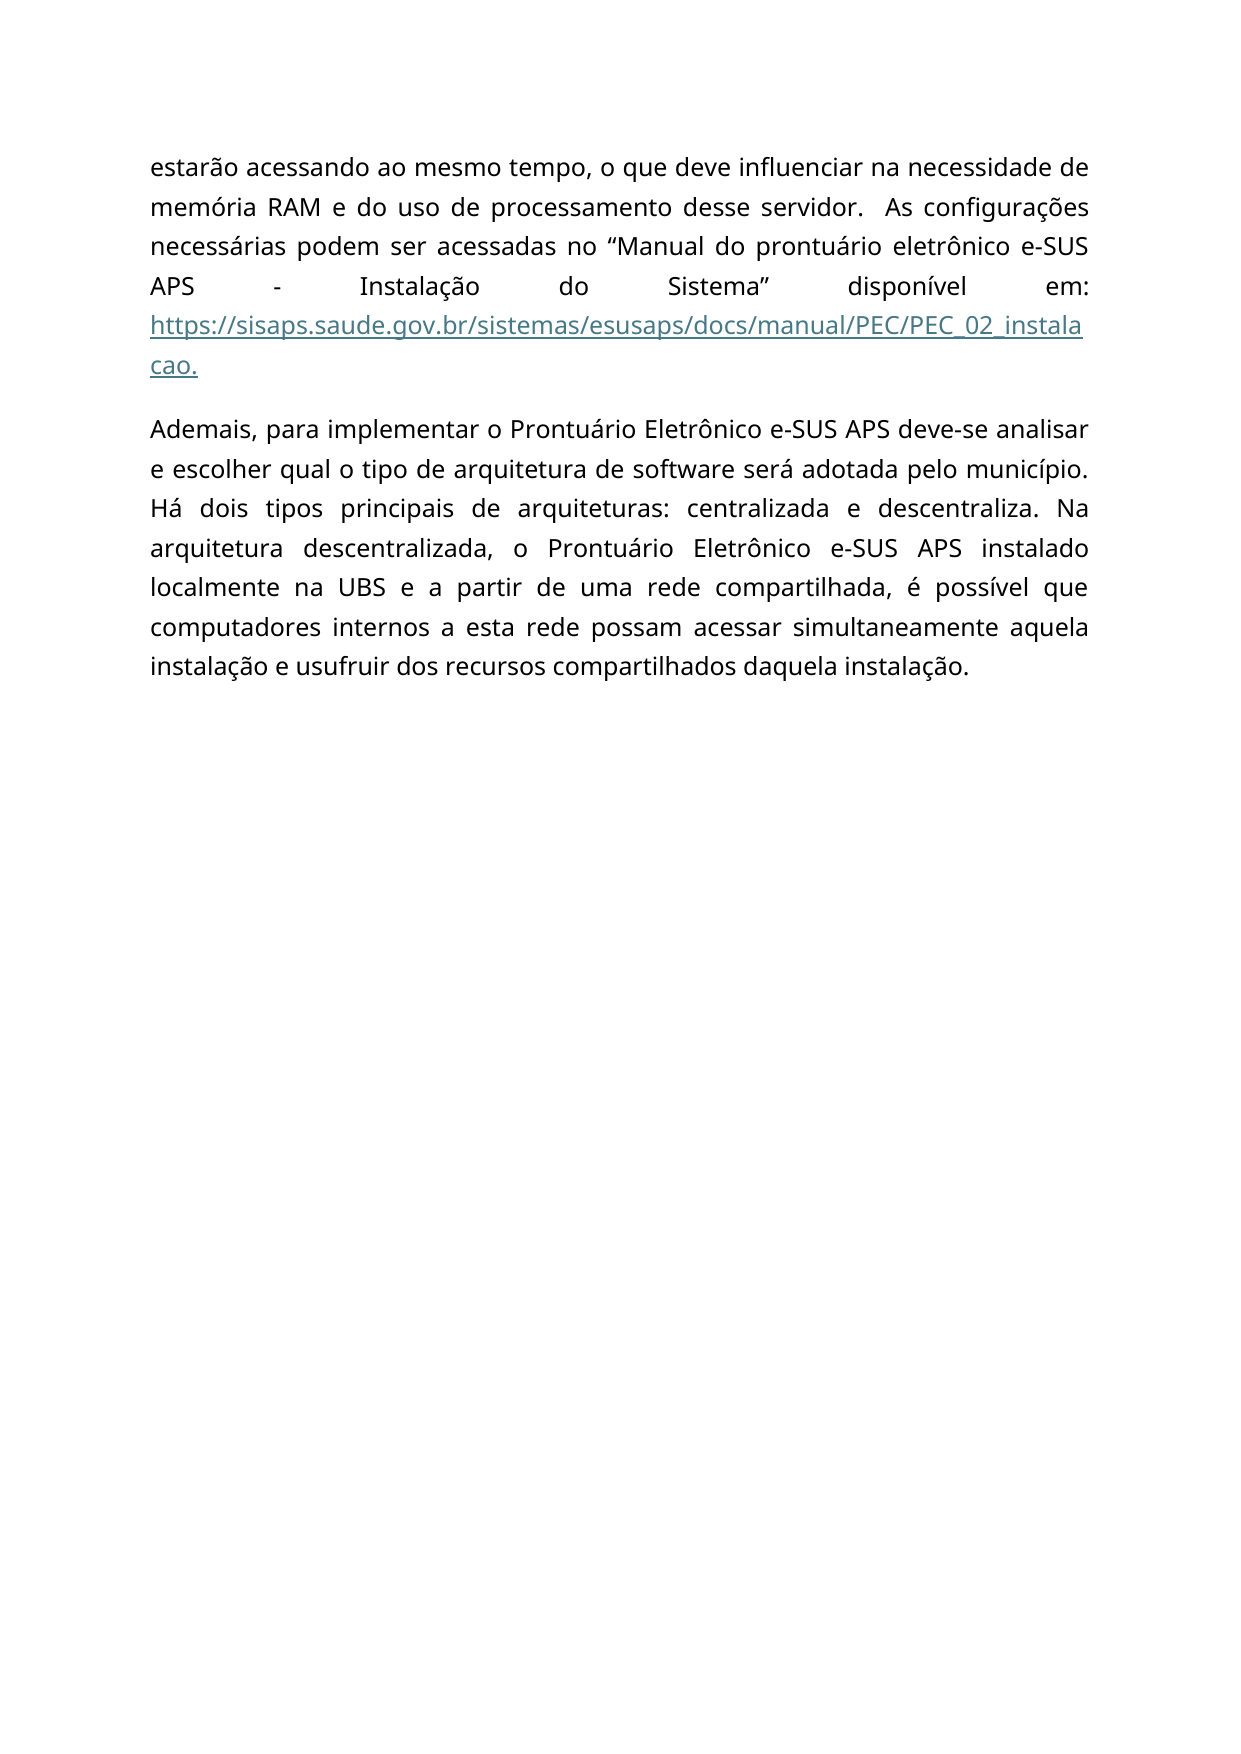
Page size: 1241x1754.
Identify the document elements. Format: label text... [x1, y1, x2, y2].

text Ademais, para implementar o Prontuário Eletrônico e-SUS APS deve-se analisar e escolher qual o tipo de arquitetura de software será adotada pelo município. Há dois tipos principais de arquiteturas: centralizada e descentraliza. Na arquitetura descentralizada, o Prontuário Eletrônico e-SUS APS instalado localmente na UBS e a partir de uma rede compartilhada, é possível que computadores internos a esta rede possam acessar simultaneamente aquela instalação e usufruir dos recursos compartilhados daquela instalação. [150, 412, 1090, 683]
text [150, 150, 1090, 381]
